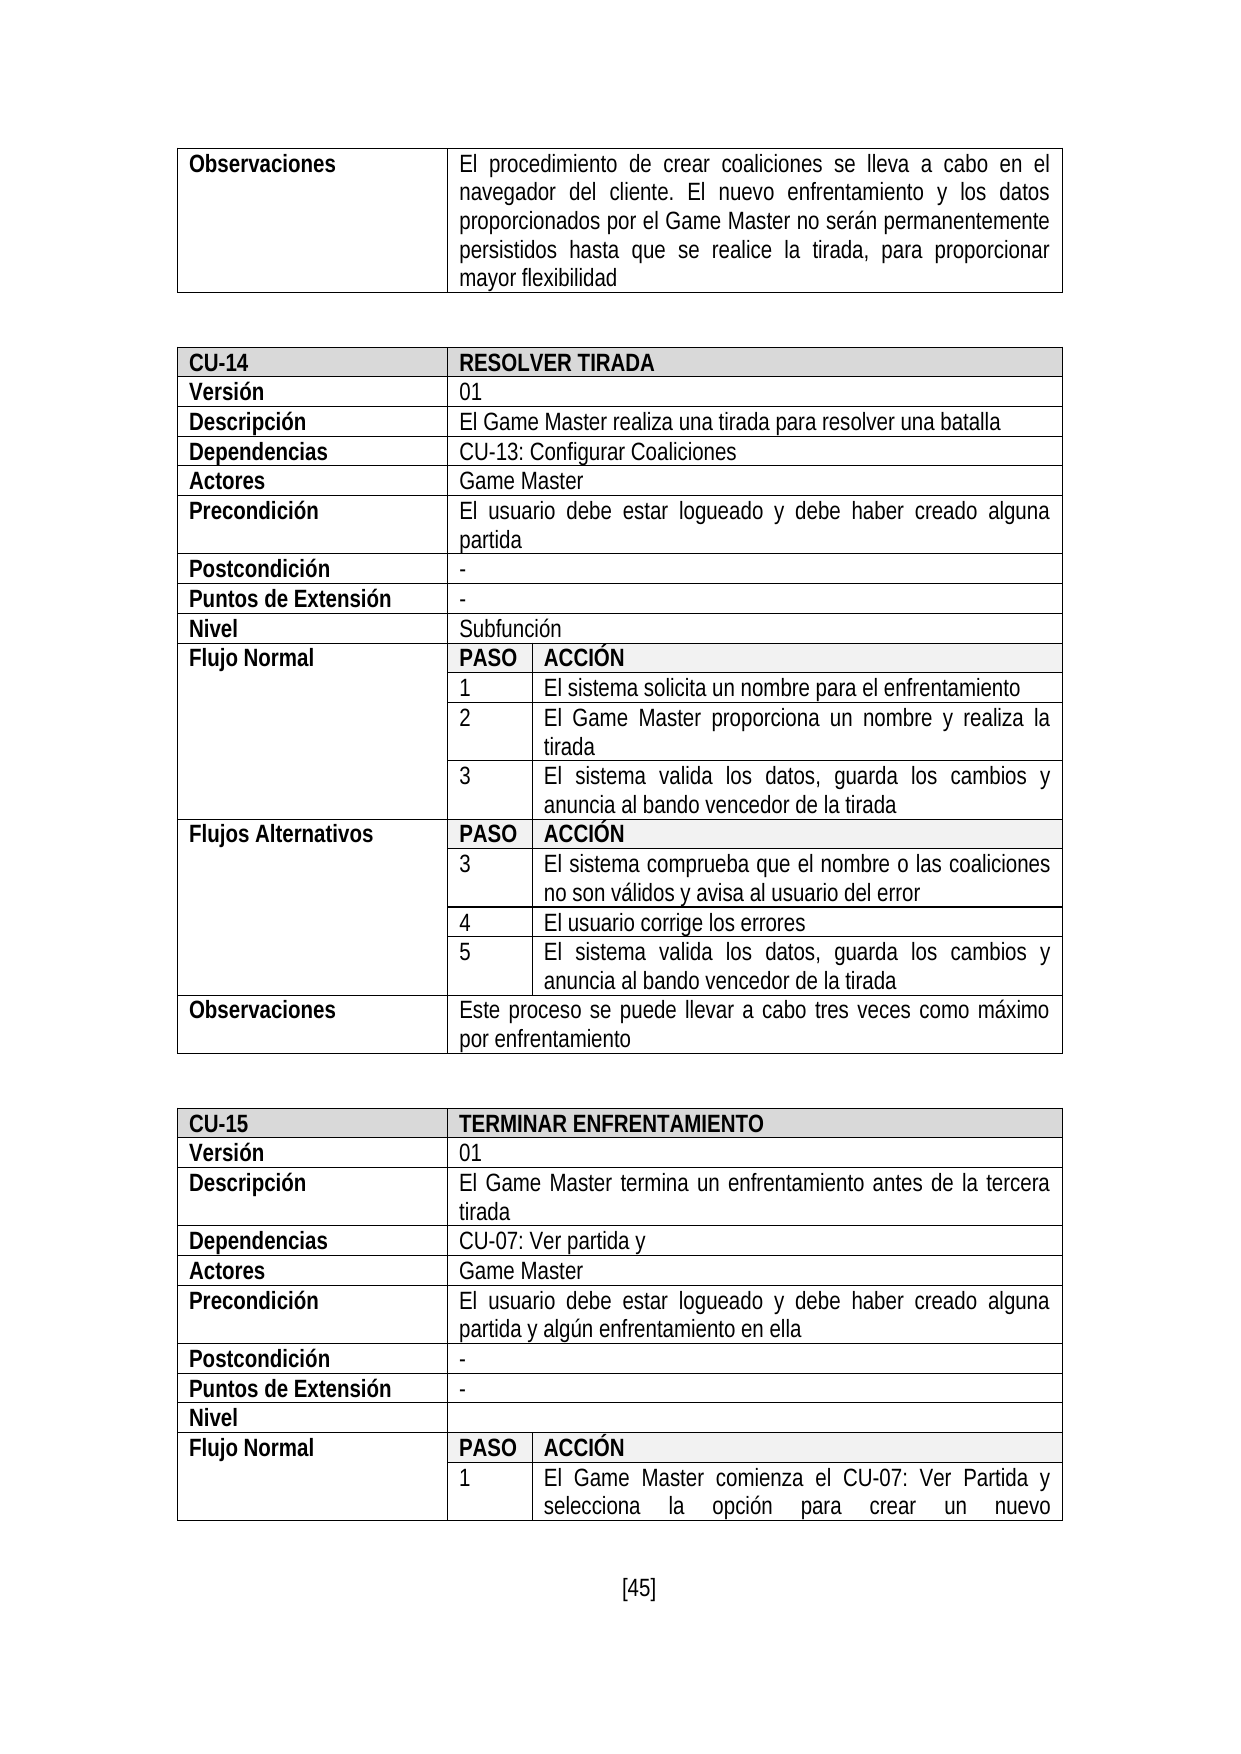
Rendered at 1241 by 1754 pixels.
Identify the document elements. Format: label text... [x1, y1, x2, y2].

table_cell 1 [448, 1463, 532, 1520]
table_cell Puntos de Extensión [178, 584, 447, 613]
table_cell El Game Master proporciona un nombre y realiza la tirada [533, 703, 1062, 760]
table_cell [533, 1463, 1062, 1520]
table_cell 3 [448, 849, 532, 906]
table_header CU-14 [178, 348, 447, 376]
table_cell El Game Master realiza una tirada para resolver una batalla [448, 407, 1062, 436]
table_cell Precondición [178, 1286, 447, 1343]
table_cell - [448, 1374, 1062, 1402]
table_cell Postcondición [178, 554, 447, 583]
table_cell El sistema comprueba que el nombre o las coaliciones no son válidos y avisa al usuario del error [533, 849, 1062, 906]
table_cell El usuario debe estar logueado y debe haber creado alguna partida [448, 496, 1062, 553]
table_cell Subfunción [448, 614, 1062, 642]
table_cell - [448, 584, 1062, 613]
table_cell PASO [448, 644, 532, 672]
table_cell Flujo Normal [178, 644, 447, 818]
table_cell 01 [448, 1138, 1062, 1167]
table_cell Postcondición [178, 1344, 447, 1373]
table_cell El sistema valida los datos, guarda los cambios y anuncia al bando vencedor de la tirada [533, 761, 1062, 818]
table_header RESOLVER TIRADA [448, 348, 1062, 376]
table_cell El Game Master termina un enfrentamiento antes de la tercera tirada [448, 1168, 1062, 1225]
table_cell Este proceso se puede llevar a cabo tres veces como máximo por enfrentamiento [448, 996, 1062, 1053]
table_cell - [448, 554, 1062, 583]
table_cell 3 [448, 761, 532, 818]
table_cell 4 [448, 908, 532, 936]
table_cell 2 [448, 703, 532, 760]
table_header CU-15 [178, 1109, 447, 1137]
table_cell El usuario corrige los errores [533, 908, 1062, 936]
table_cell Game Master [448, 1256, 1062, 1284]
table_cell Descripción [178, 1168, 447, 1225]
table_cell CU-13: Configurar Coaliciones [448, 437, 1062, 465]
table_cell El sistema valida los datos, guarda los cambios y anuncia al bando vencedor de la tirada [533, 937, 1062, 994]
table_cell Versión [178, 377, 447, 406]
table_cell Actores [178, 466, 447, 495]
table_cell El usuario debe estar logueado y debe haber creado alguna partida y algún enfrentamiento en ella [448, 1286, 1062, 1343]
table_cell ACCIÓN [533, 644, 1062, 672]
table_cell 01 [448, 377, 1062, 406]
table_cell Nivel [178, 614, 447, 642]
table_cell El sistema solicita un nombre para el enfrentamiento [533, 673, 1062, 702]
table_cell PASO [448, 1433, 532, 1462]
table_cell ACCIÓN [533, 820, 1062, 848]
table_cell Descripción [178, 407, 447, 436]
table_header TERMINAR ENFRENTAMIENTO [448, 1109, 1062, 1137]
table_cell - [448, 1344, 1062, 1373]
table_cell Actores [178, 1256, 447, 1284]
table_cell CU-07: Ver partida y [448, 1226, 1062, 1255]
table_cell Flujos Alternativos [178, 820, 447, 994]
table_cell Game Master [448, 466, 1062, 495]
table_cell PASO [448, 820, 532, 848]
table_cell Observaciones [178, 996, 447, 1053]
table_cell 5 [448, 937, 532, 994]
table_cell Dependencias [178, 437, 447, 465]
table_cell [448, 1403, 1062, 1432]
table_cell 1 [448, 673, 532, 702]
table_cell Observaciones [178, 149, 447, 292]
table_cell Dependencias [178, 1226, 447, 1255]
table_cell Nivel [178, 1403, 447, 1432]
table_cell Precondición [178, 496, 447, 553]
table_cell Flujo Normal [178, 1433, 447, 1520]
table_cell Puntos de Extensión [178, 1374, 447, 1402]
table_cell El procedimiento de crear coaliciones se lleva a cabo en el navegador del cliente. El nuevo enfrentamiento y los datos proporcionados por el Game Master no serán permanentemente persistidos hasta que se realice la tirada, para proporcionar mayor flexibilidad [448, 149, 1062, 292]
table_cell Versión [178, 1138, 447, 1167]
table_cell ACCIÓN [533, 1433, 1062, 1462]
